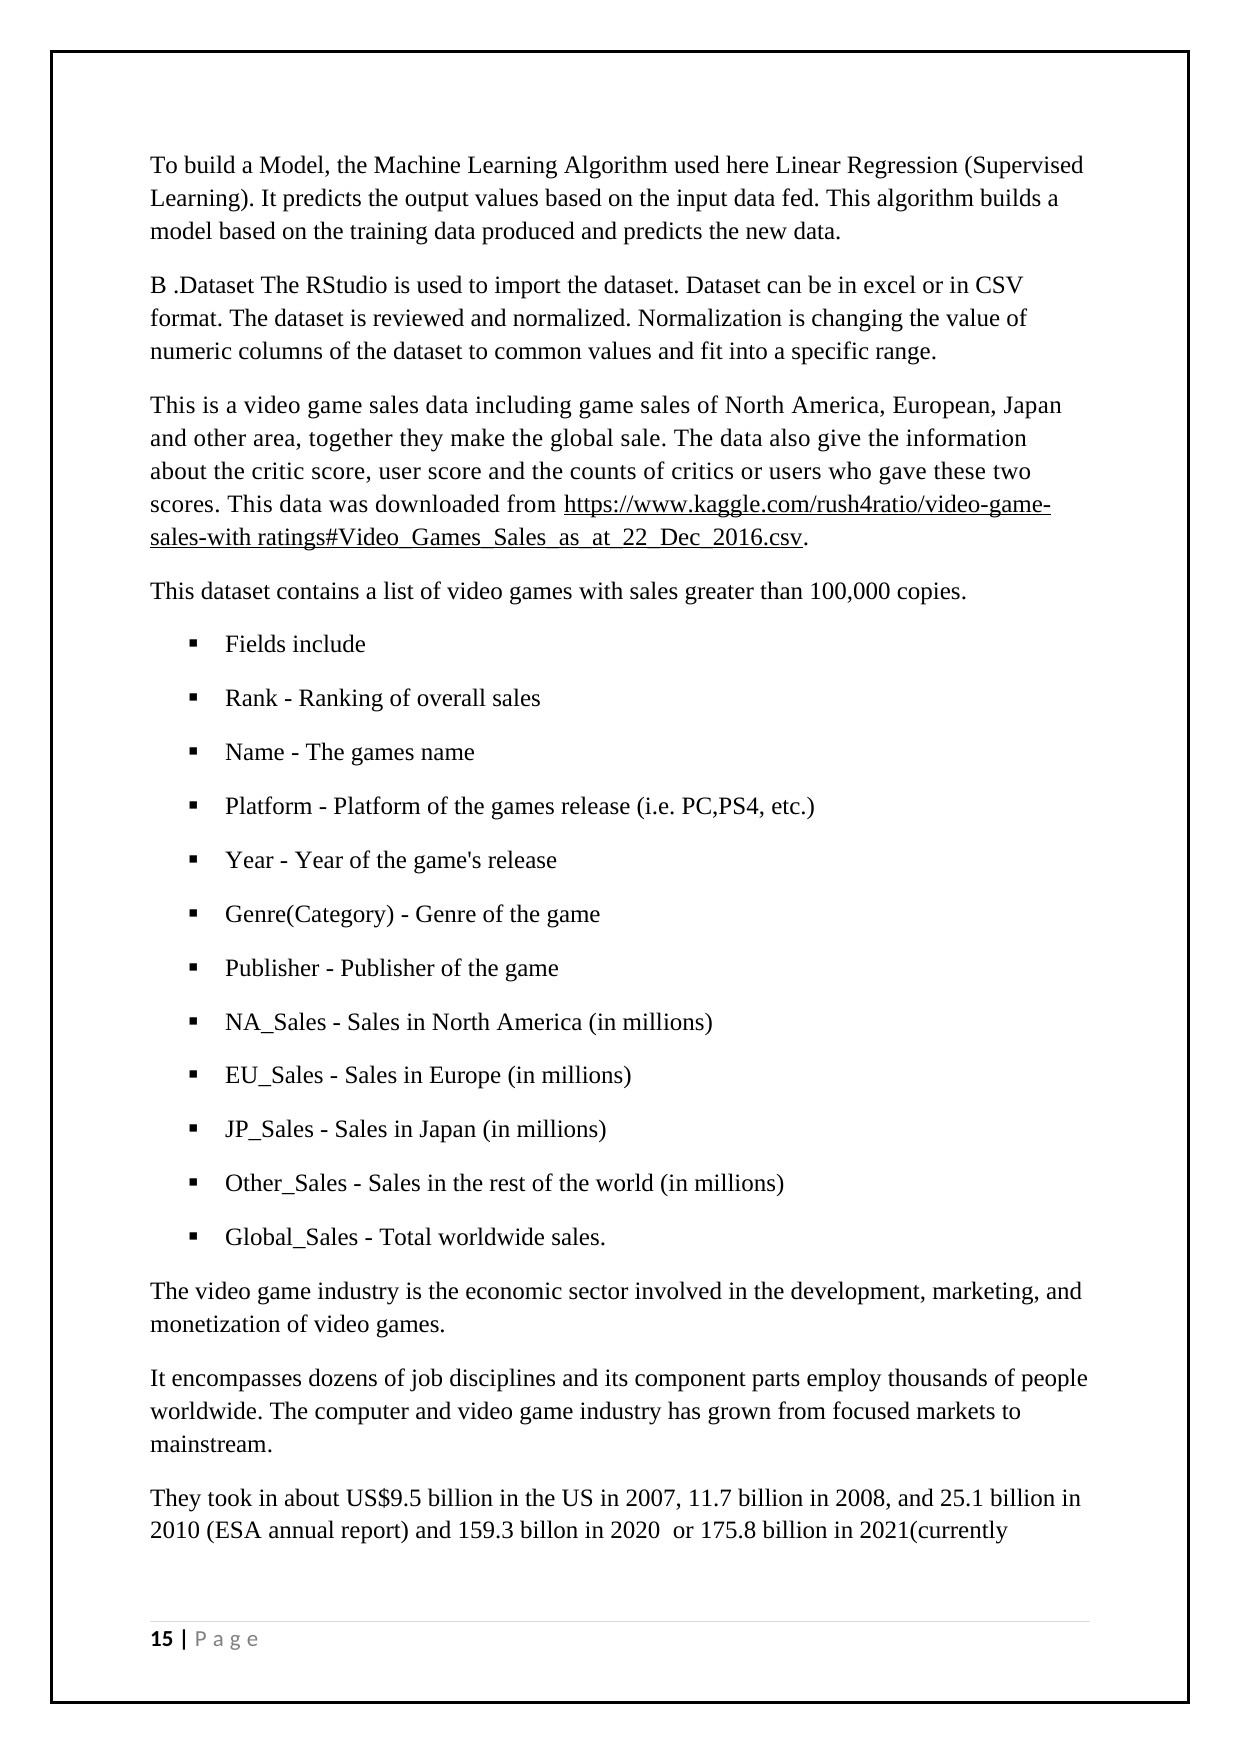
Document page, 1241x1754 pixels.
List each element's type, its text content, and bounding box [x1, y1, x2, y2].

list Fields include [187, 629, 1090, 658]
list Rank - Ranking of overall sales [187, 683, 1090, 712]
text B .Dataset The RStudio is used to import the dataset. Dataset can be in excel or in CSV format. The dataset is reviewed and normalized. Normalization is changing the value of numeric columns of the dataset to common values and fit into a specific range. [150, 270, 1090, 365]
list Genre(Category) - Genre of the game [187, 899, 1090, 928]
list Year - Year of the game's release [187, 845, 1090, 874]
list Name - The games name [187, 737, 1090, 766]
list Other_Sales - Sales in the rest of the world (in millions) [187, 1168, 1090, 1197]
text This dataset contains a list of video games with sales greater than 100,000 copies. [150, 576, 1090, 604]
list NA_Sales - Sales in North America (in millions) [187, 1007, 1090, 1035]
text It encompasses dozens of job disciplines and its component parts employ thousands of people worldwide. The computer and video game industry has grown from focused markets to mainstream. [150, 1363, 1090, 1457]
text The video game industry is the economic sector involved in the development, marketing, and monetization of video games. [150, 1276, 1090, 1338]
text This is a video game sales data including game sales of North America, European, Japan and other area, together they make the global sale. The data also give the information about the critic score, user score and the counts of critics or users who gave these two scores. This data was downloaded from https://www.kaggle.com/rush4ratio/video-game-sales-with ratings#Video_Games_Sales_as_at_22_Dec_2016.csv. [150, 390, 1090, 551]
list Global_Sales - Total worldwide sales. [187, 1222, 1090, 1251]
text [150, 150, 1090, 245]
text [150, 1483, 1090, 1544]
list Platform - Platform of the games release (i.e. PC,PS4, etc.) [187, 791, 1090, 820]
list Publisher - Publisher of the game [187, 953, 1090, 981]
list EU_Sales - Sales in Europe (in millions) [187, 1060, 1090, 1089]
list JP_Sales - Sales in Japan (in millions) [187, 1114, 1090, 1143]
